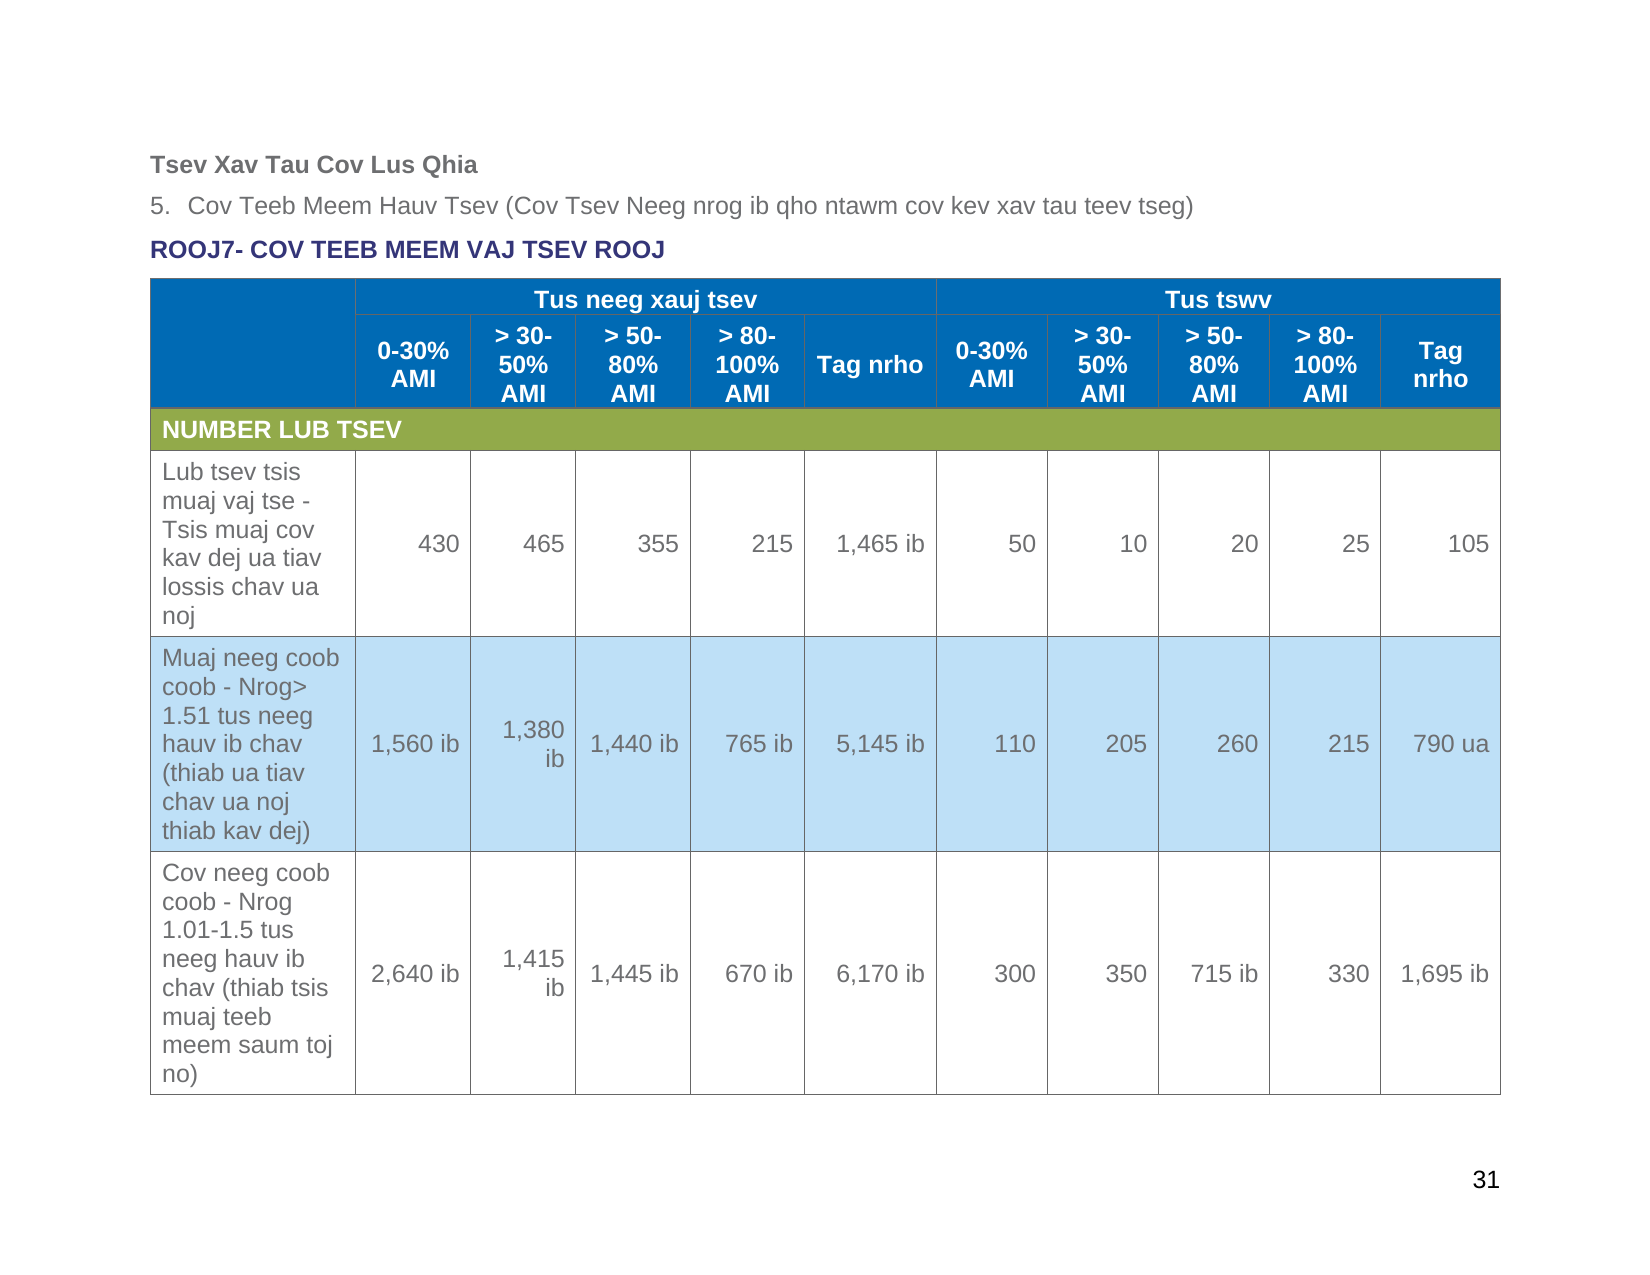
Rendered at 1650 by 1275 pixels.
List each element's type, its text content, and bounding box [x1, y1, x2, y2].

table_cell 355 [576, 451, 690, 636]
table_cell > 30-50% AMI [471, 315, 575, 407]
table_cell > 50-80% AMI [576, 315, 690, 407]
table_cell 0-30% AMI [937, 315, 1047, 407]
table_cell 1,465 ib [805, 451, 936, 636]
table_cell Tag nrho [805, 315, 936, 407]
table_cell 205 [1048, 637, 1158, 851]
table_cell Lub tsev tsis muaj vaj tse - Tsis muaj cov kav dej ua tiav lossis chav ua noj [151, 451, 355, 636]
table_cell 715 ib [1159, 852, 1269, 1094]
text Tsev Xav Tau Cov Lus Qhia [150, 150, 1500, 179]
table_cell 300 [937, 852, 1047, 1094]
table_cell 215 [1270, 637, 1380, 851]
table_cell 1,445 ib [576, 852, 690, 1094]
table_cell 20 [1159, 451, 1269, 636]
table_cell 1,695 ib [1381, 852, 1500, 1094]
table_cell > 30-50% AMI [1048, 315, 1158, 407]
table_cell 0-30% AMI [356, 315, 470, 407]
table_cell 25 [1270, 451, 1380, 636]
table_cell Tag nrho [1381, 315, 1500, 407]
table_cell 765 ib [691, 637, 804, 851]
list Cov Teeb Meem Hauv Tsev (Cov Tsev Neeg nrog ib qho ntawm cov kev xav tau teev tseg) [150, 191, 1500, 220]
table_cell 670 ib [691, 852, 804, 1094]
table_cell 50 [937, 451, 1047, 636]
table_cell 350 [1048, 852, 1158, 1094]
table_cell > 50-80% AMI [1159, 315, 1269, 407]
table_header Tus neeg xauj tsev [356, 279, 936, 314]
table_cell 215 [691, 451, 804, 636]
table_cell 110 [937, 637, 1047, 851]
table_header Tus tswv [937, 279, 1500, 314]
table_cell 5,145 ib [805, 637, 936, 851]
table_header [151, 279, 355, 407]
table_cell 1,415 ib [471, 852, 575, 1094]
table_cell 1,440 ib [576, 637, 690, 851]
table_cell 1,380 ib [471, 637, 575, 851]
table_cell 465 [471, 451, 575, 636]
table_cell Muaj neeg coob coob - Nrog> 1.51 tus neeg hauv ib chav (thiab ua tiav chav ua noj thiab kav dej) [151, 637, 355, 851]
table_cell Cov neeg coob coob - Nrog 1.01-1.5 tus neeg hauv ib chav (thiab tsis muaj teeb meem saum toj no) [151, 852, 355, 1094]
table_cell > 80-100% AMI [691, 315, 804, 407]
table_cell 430 [356, 451, 470, 636]
table_cell > 80-100% AMI [1270, 315, 1380, 407]
table_cell 790 ua [1381, 637, 1500, 851]
table_cell 1,560 ib [356, 637, 470, 851]
table_cell 6,170 ib [805, 852, 936, 1094]
table_cell 105 [1381, 451, 1500, 636]
table_cell NUMBER LUB TSEV [151, 409, 1500, 450]
table_cell 330 [1270, 852, 1380, 1094]
table_cell 10 [1048, 451, 1158, 636]
table_cell 260 [1159, 637, 1269, 851]
table_cell 2,640 ib [356, 852, 470, 1094]
title Rooj7- Cov teeb meem vaj tsev rooj [150, 234, 1500, 263]
